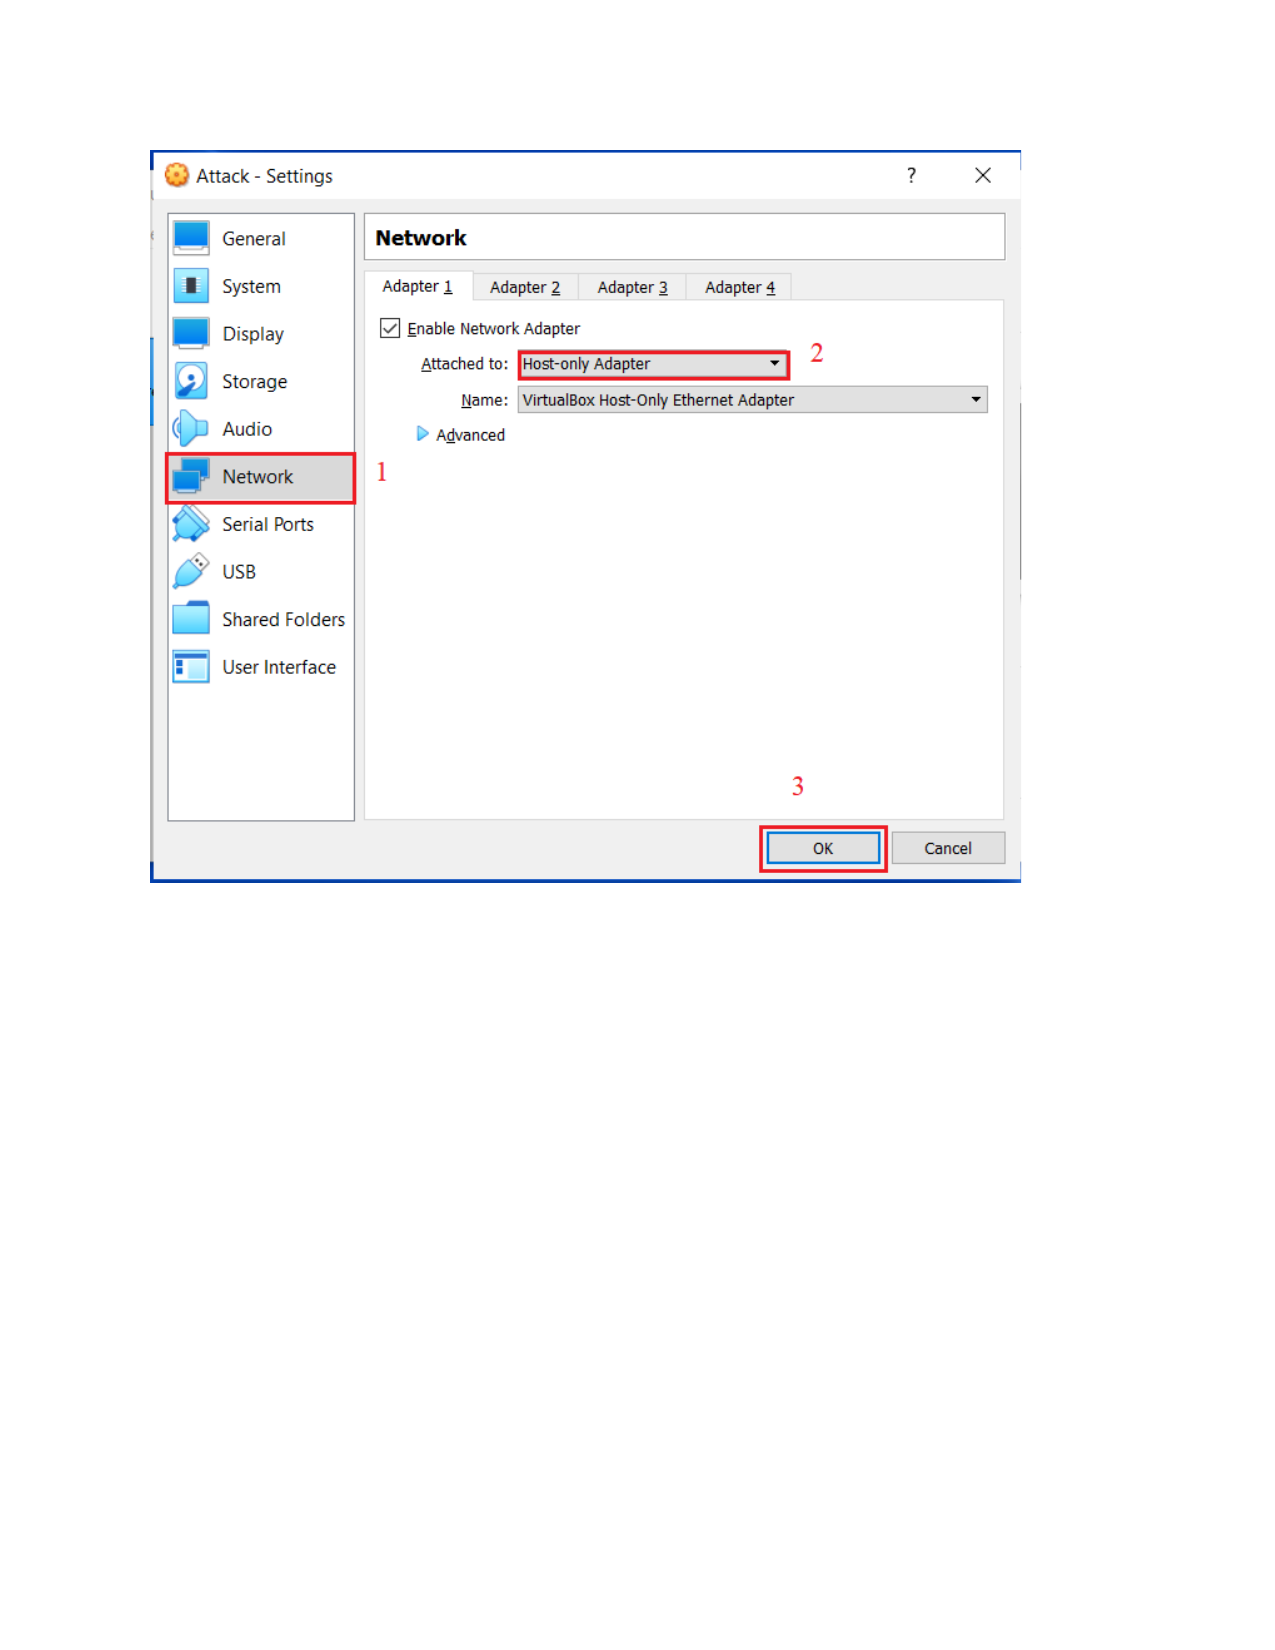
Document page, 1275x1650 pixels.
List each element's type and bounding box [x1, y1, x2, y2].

picture [150, 150, 1022, 883]
